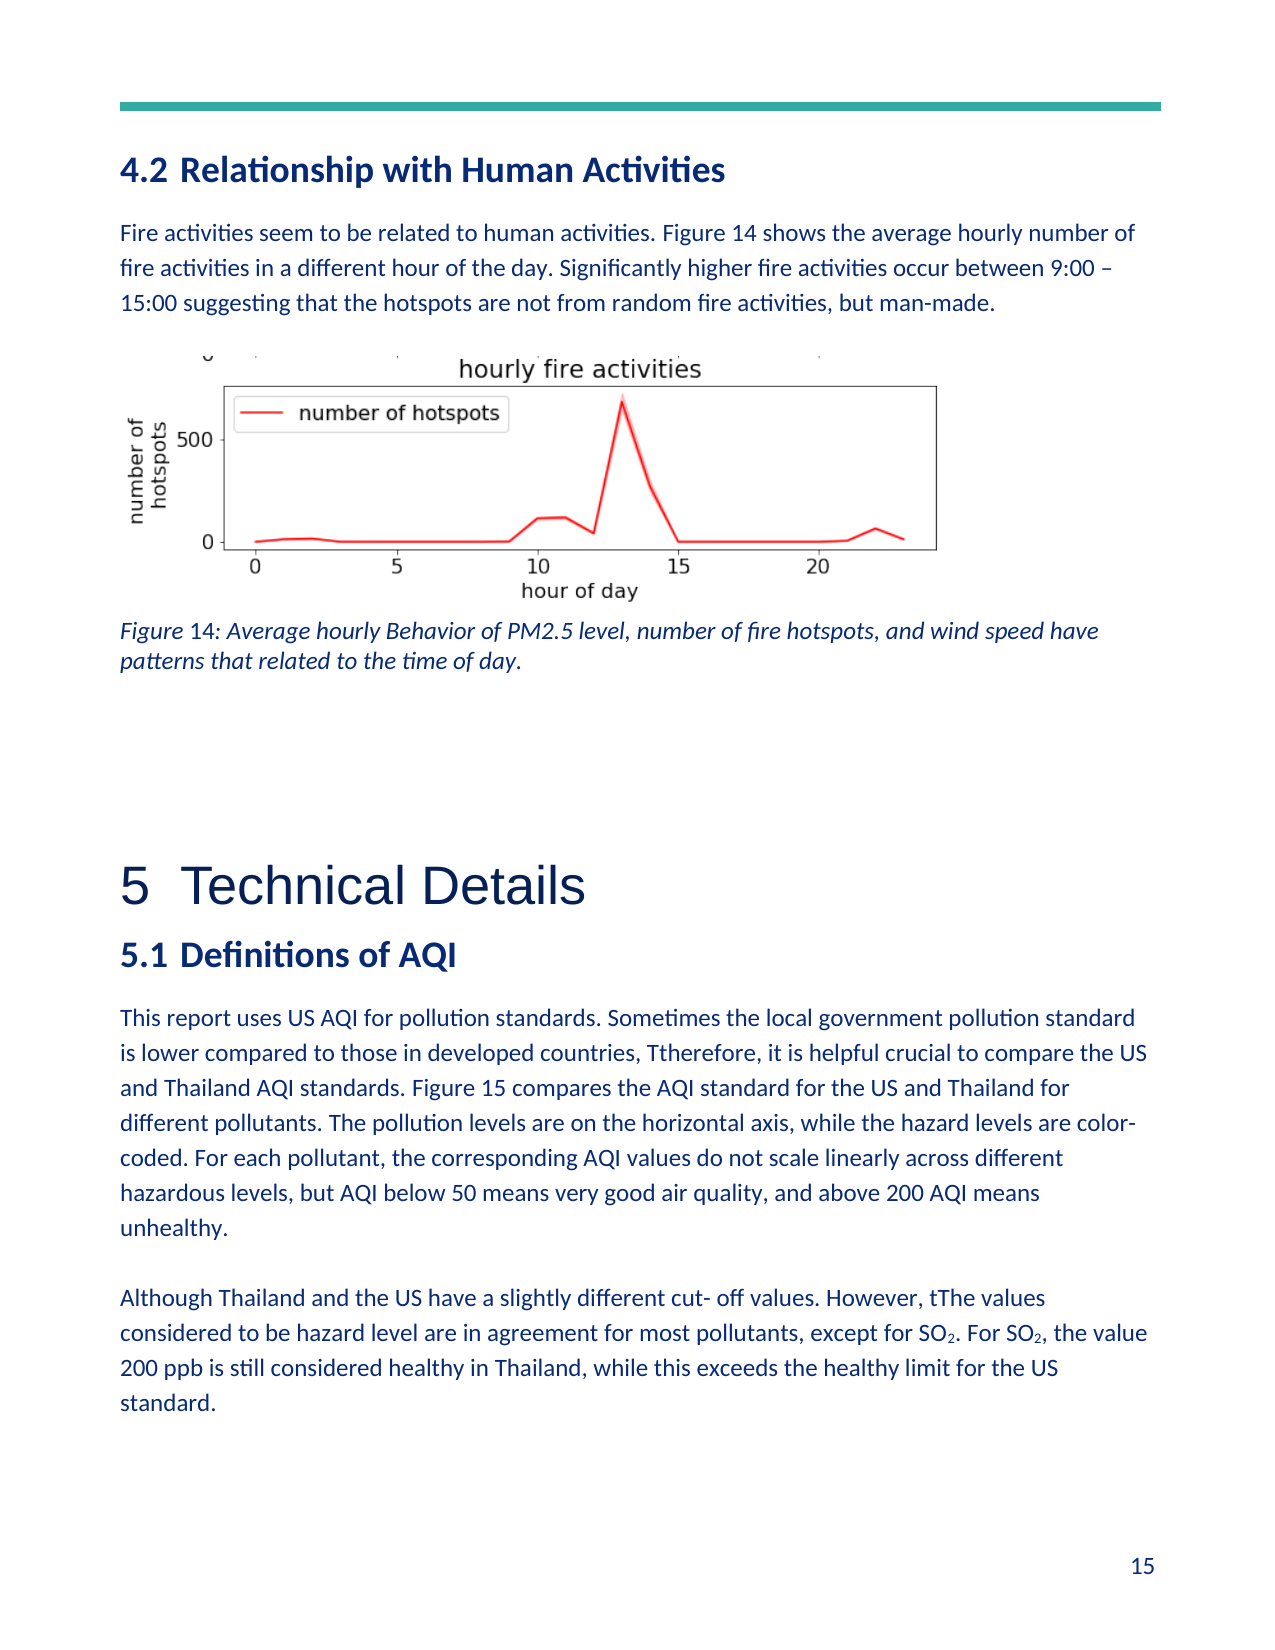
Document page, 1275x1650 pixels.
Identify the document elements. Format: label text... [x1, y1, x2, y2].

text Thailand and the US have a slightly different cutoff values. he values considered hazard are in agreement for most pollutants, except for SO2. For SO2, 200 ppb is still considered healthy, while this exceeds the healthy limit for the US standard. [120, 1282, 1155, 1418]
text This report uses US AQI for pollution standards. Sometimes the local government pollution standard is lower compared to those in developed countries herefore it is to compare the US and Thailand AQI standards. Figure 13 compares the AQI standard for the US and Thailand for different pollutants. The pollution levels are on the horizontal axis, while the hazard levels are color-coded. For each pollutant, the corresponding AQI values do not scale linearly across different hazardous levels, but AQI below 50 means very good air quality, and above 200 AQI means unhealthy. [120, 1002, 1155, 1243]
subtitle Technical Details [120, 853, 1155, 916]
subtitle Definitions of AQI [120, 931, 1155, 977]
picture [120, 356, 945, 611]
